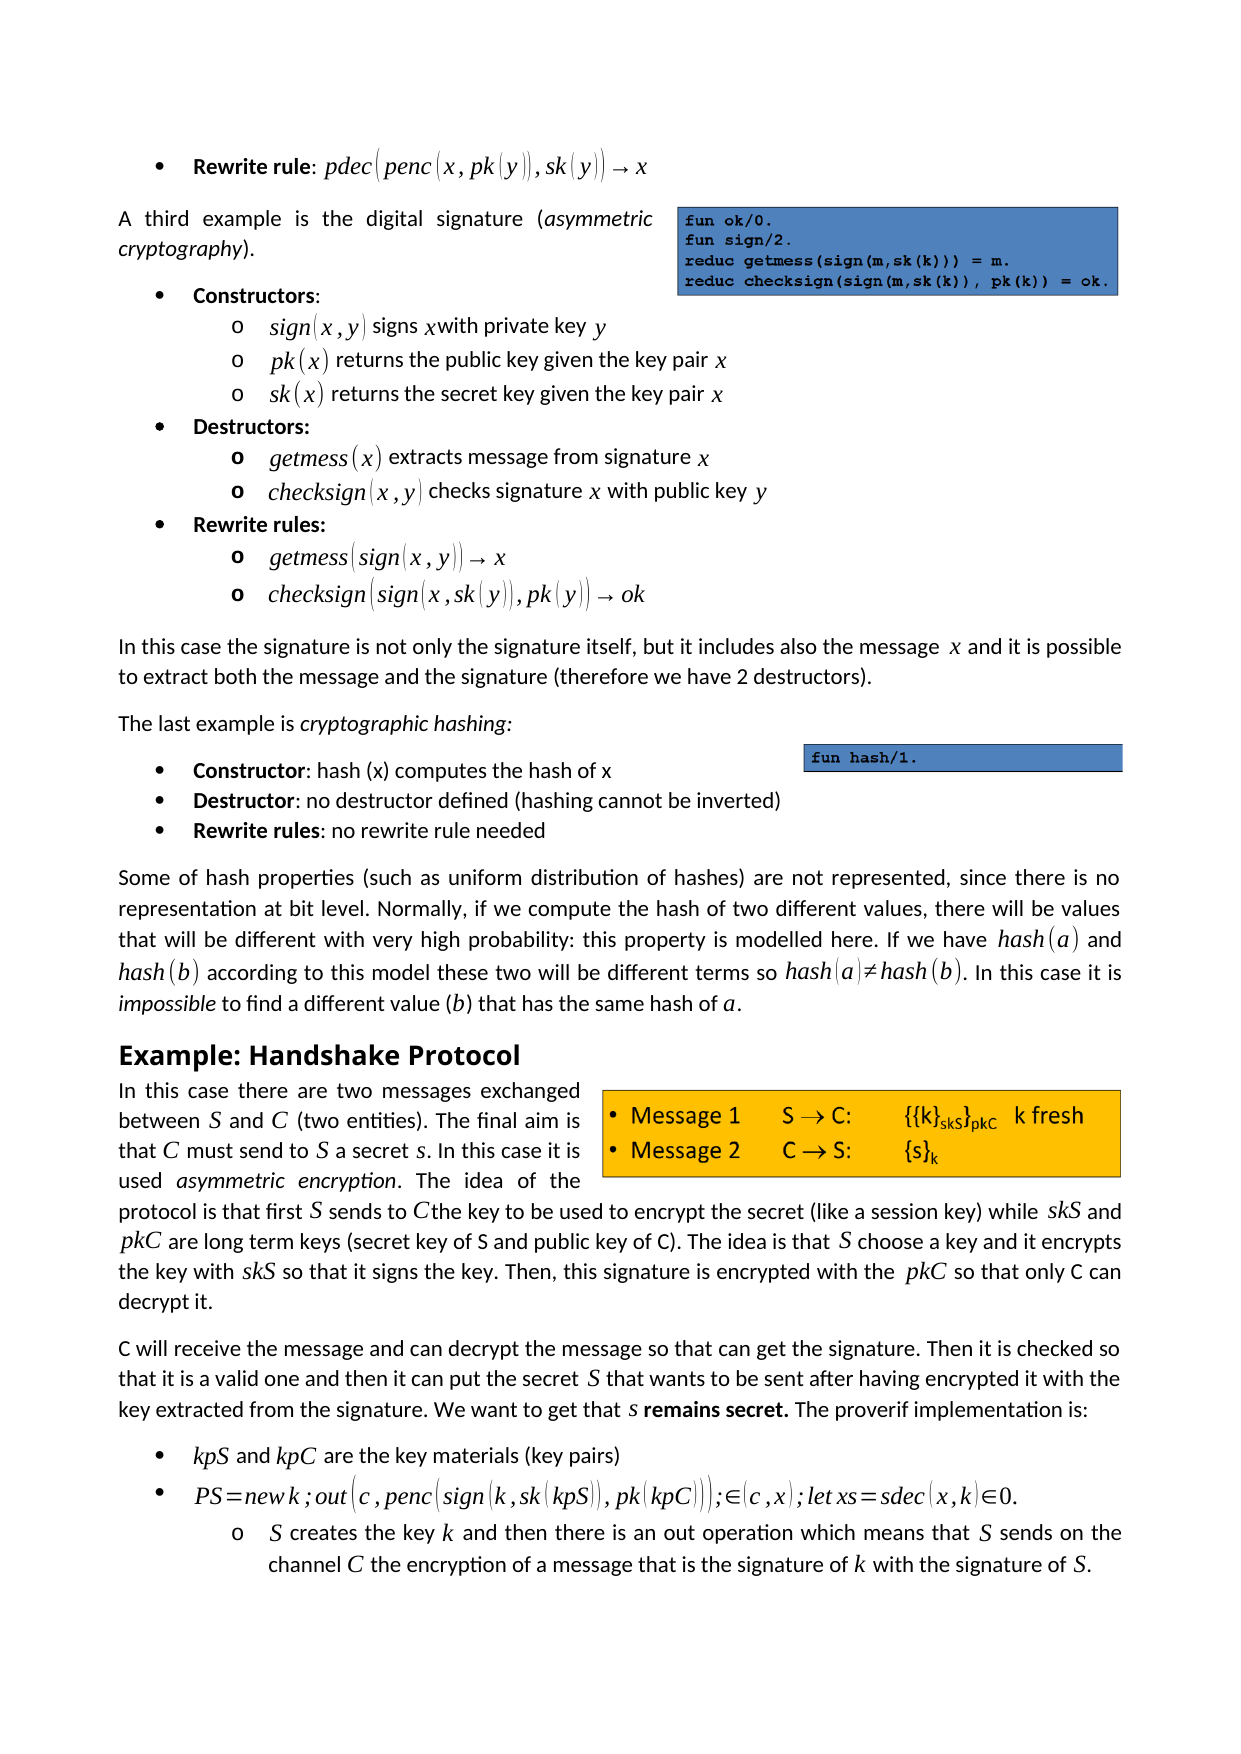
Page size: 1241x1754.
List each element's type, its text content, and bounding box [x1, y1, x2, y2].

list Rewrite rule: [156, 148, 1122, 185]
subtitle Example: Handshake Protocol [118, 1036, 1122, 1073]
text In this case there are two messages exchanged between and (two entities). The final aim is that must send to a secret . In this case it is used asymmetric encryption. The idea of the protocol is that first sends to the key to be used to encrypt the secret (like a session key) while and are long term keys (secret key of S and public key of C). The idea is that choose a key and it encrypts the key with so that it signs the key. Then, this signature is encrypted with the so that only C can decrypt it. [118, 1076, 1122, 1315]
text The last example is cryptographic hashing: [118, 709, 1122, 737]
picture [801, 740, 1123, 775]
list signs with private key [231, 311, 1122, 343]
list Destructor: no destructor defined (hashing cannot be inverted) [156, 786, 1122, 814]
list and are the key materials (key pairs) [156, 1442, 1122, 1472]
text Some of hash properties (such as uniform distribution of hashes) are not represented, since there is no representation at bit level. Normally, if we compute the hash of two different values, there will be values that will be different with very high probability: this property is modelled here. If we have and according to this model these two will be different terms so . In this case it is impossible to find a different value () that has the same hash of . [118, 863, 1122, 1017]
list Constructors: [156, 281, 1122, 309]
text C will receive the message and can decrypt the message so that can get the signature. Then it is checked so that it is a valid one and then it can put the secret that wants to be sent after having encrypted it with the key extracted from the signature. We want to get that remains secret. The proverif implementation is: [118, 1334, 1122, 1423]
picture [671, 203, 1123, 300]
list Destructors: [156, 412, 1122, 440]
list returns the public key given the key pair [231, 345, 1122, 376]
list extracts message from signature [231, 442, 1122, 474]
list creates the key and then there is an out operation which means that sends on the channel the encryption of a message that is the signature of with the signature of . [231, 1518, 1122, 1578]
list returns the secret key given the key pair [231, 379, 1122, 410]
list Rewrite rules: no rewrite rule needed [156, 817, 1122, 845]
list Rewrite rules: [156, 510, 1122, 538]
text In this case the signature is not only the signature itself, but it includes also the message and it is possible to extract both the message and the signature (therefore we have 2 destructors). [118, 632, 1122, 691]
list checks signature with public key [231, 476, 1122, 508]
picture [600, 1086, 1123, 1180]
text A third example is the digital signature (asymmetric cryptography). [118, 204, 671, 262]
list Constructor: hash (x) computes the hash of x [156, 756, 1122, 784]
